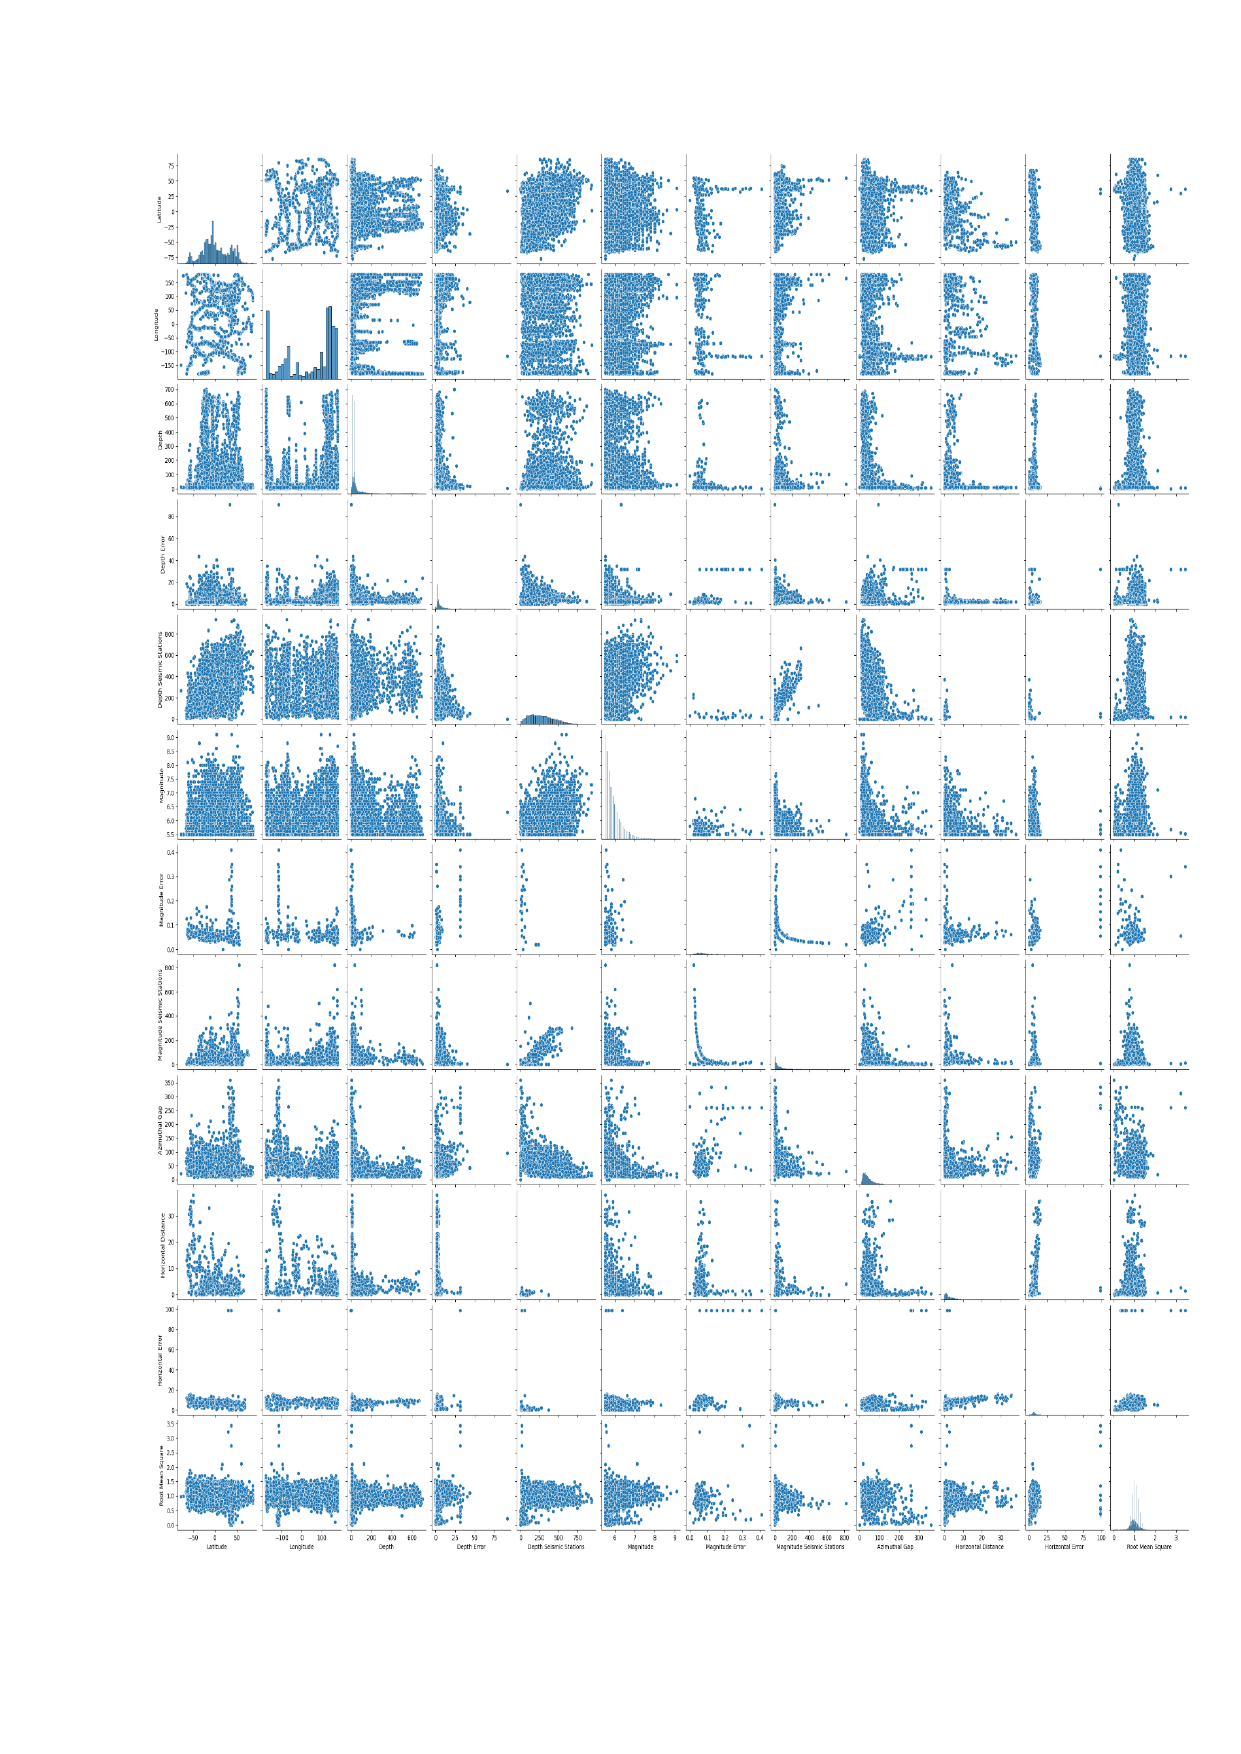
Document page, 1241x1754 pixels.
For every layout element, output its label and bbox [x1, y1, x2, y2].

picture [150, 150, 1192, 1555]
